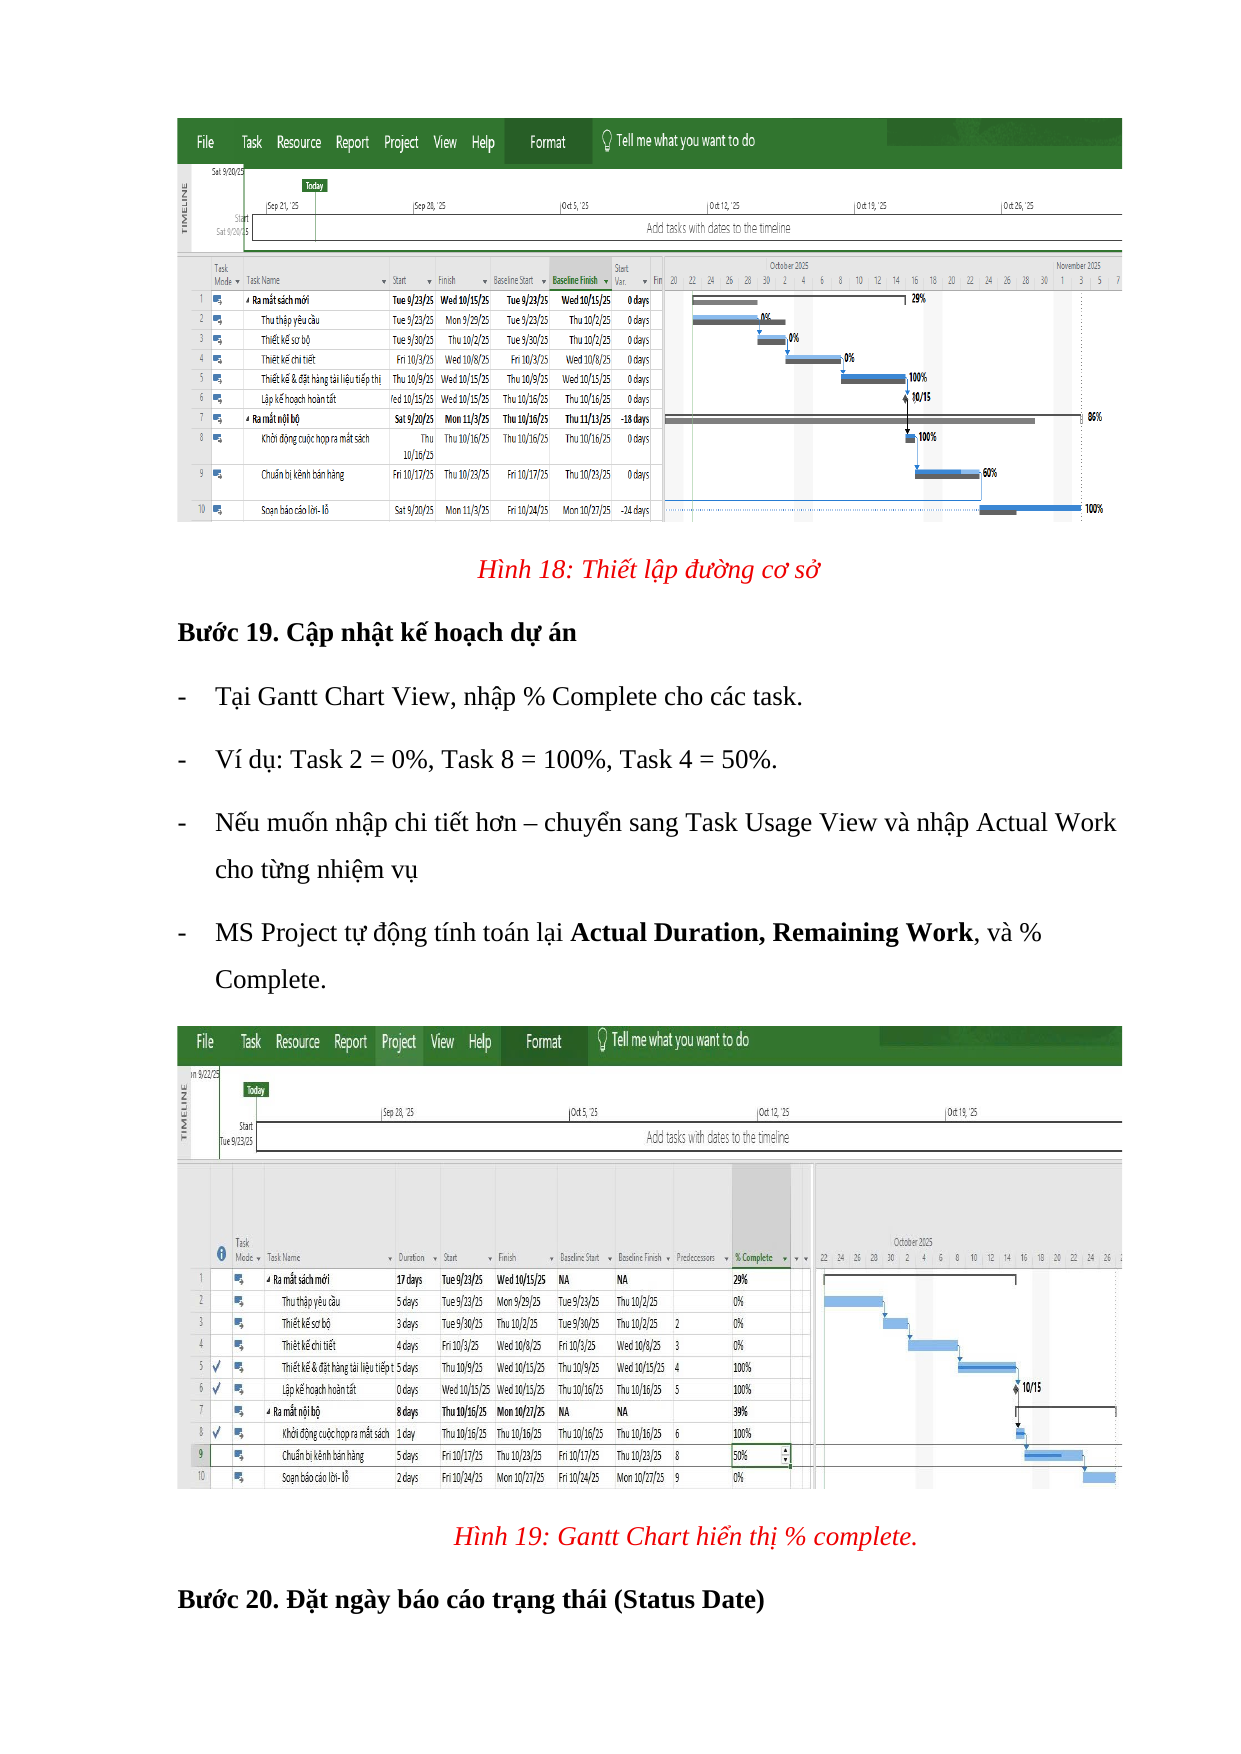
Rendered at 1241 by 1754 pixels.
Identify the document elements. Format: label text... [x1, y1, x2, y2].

list Ví dụ: Task 2 = 0%, Task 8 = 100%, Task 4 = 50%. [177, 743, 1122, 774]
list Tại Gantt Chart View, nhập % Complete cho các task. [177, 680, 1122, 711]
picture [177, 118, 1123, 522]
picture [177, 1026, 1123, 1489]
text Hình 19: Gantt Chart hiển thị % complete. [177, 1520, 1122, 1551]
text Hình 18: Thiết lập đường cơ sở [177, 553, 1122, 584]
list Nếu muốn nhập chi tiết hơn – chuyển sang Task Usage View và nhập Actual Work cho từng nhiệm vụ [177, 806, 1122, 884]
list MS Project tự động tính toán lại Actual Duration, Remaining Work, và % Complete. [177, 916, 1122, 994]
text Bước 19. Cập nhật kế hoạch dự án [177, 616, 1122, 647]
text Bước 20. Đặt ngày báo cáo trạng thái (Status Date) [177, 1583, 1122, 1614]
